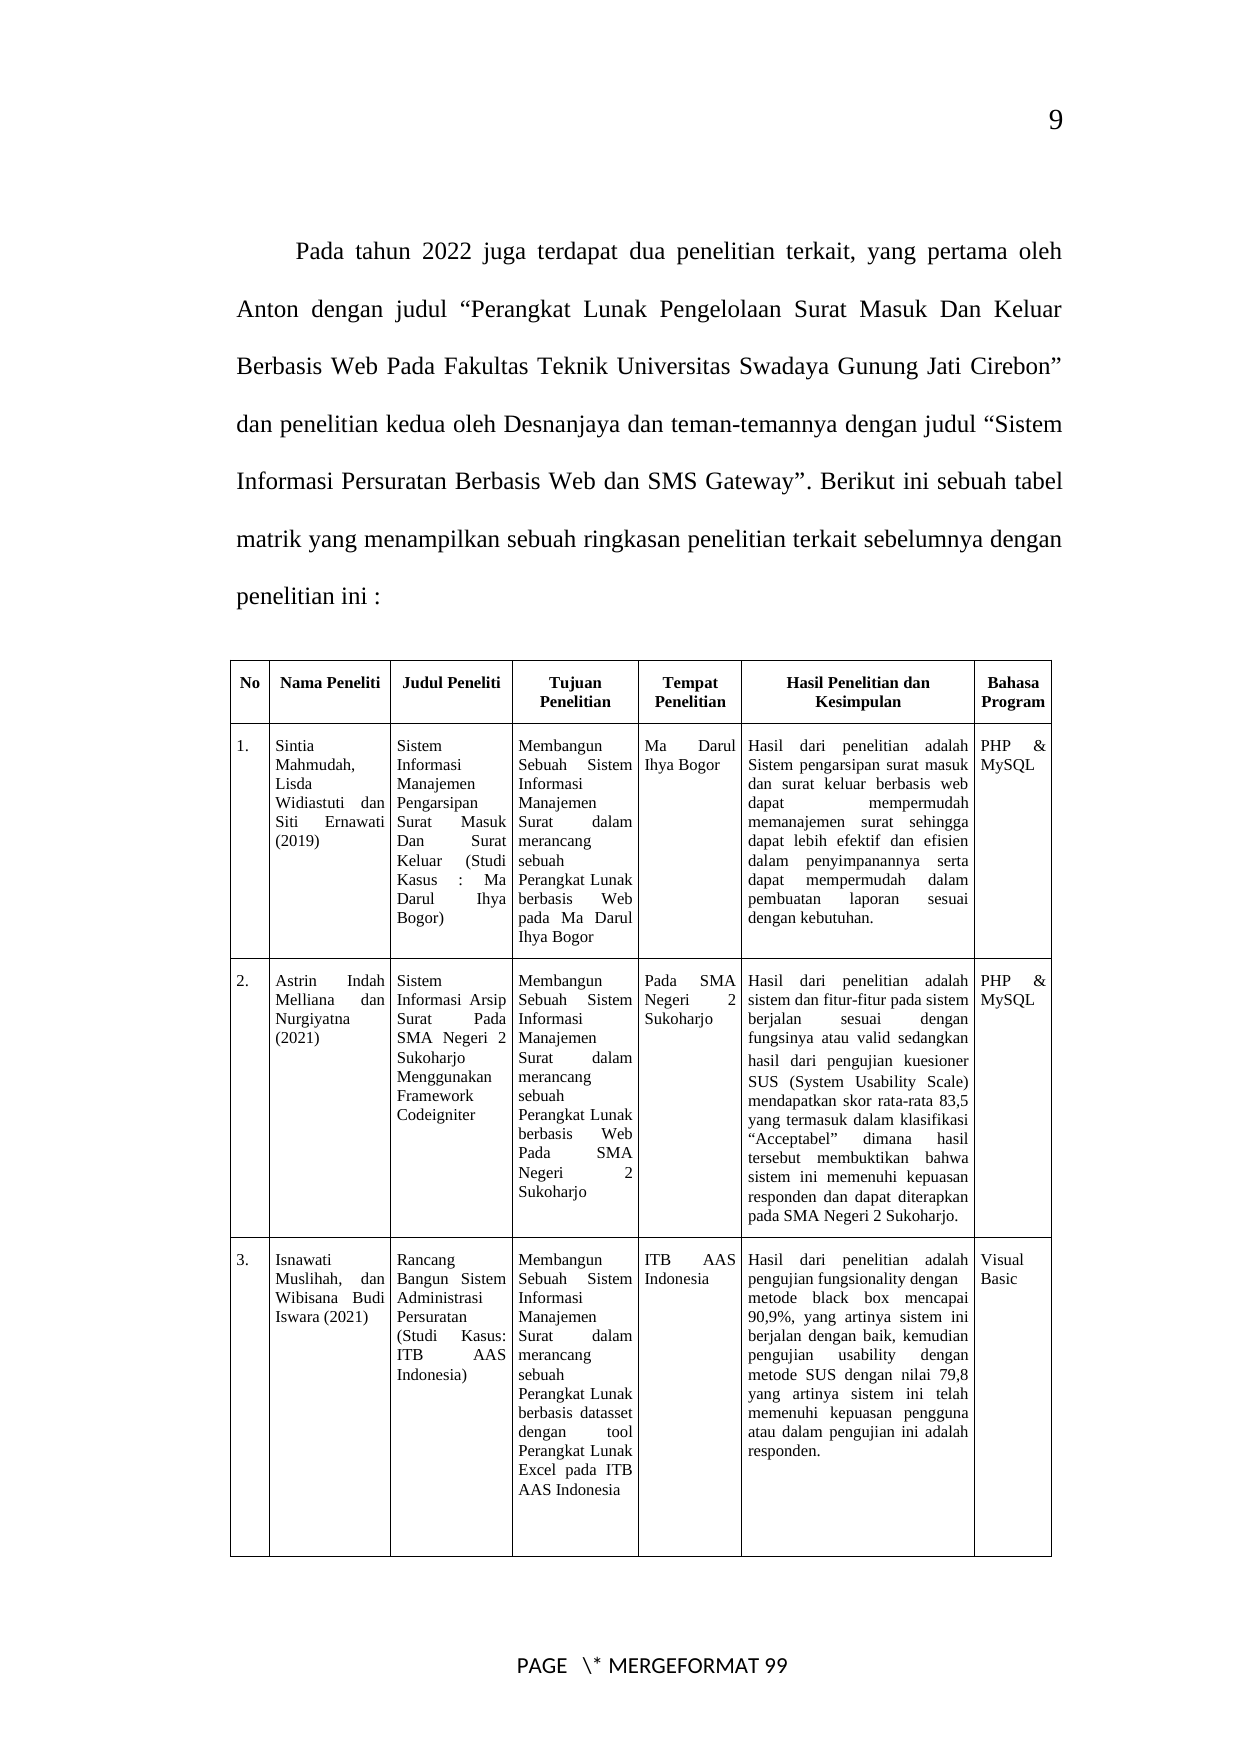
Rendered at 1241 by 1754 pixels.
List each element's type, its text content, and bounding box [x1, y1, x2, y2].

table_cell Sistem Informasi Arsip Surat Pada SMA Negeri 2 Sukoharjo Menggunakan Framework Codeigniter [391, 959, 512, 1237]
table_header Bahasa Program [975, 661, 1051, 722]
table_header No [231, 661, 269, 722]
table_cell Hasil dari penelitian adalah sistem dan fitur-fitur pada sistem berjalan sesuai dengan fungsinya atau valid sedangkan hasil dari pengujian kuesioner SUS (System Usability Scale) mendapatkan skor rata-rata 83,5 yang termasuk dalam klasifikasi “Acceptabel” dimana hasil tersebut membuktikan bahwa sistem ini memenuhi kepuasan responden dan dapat diterapkan pada SMA Negeri 2 Sukoharjo. [742, 959, 974, 1237]
table_cell Sistem Informasi Manajemen Pengarsipan Surat Masuk Dan Surat Keluar (Studi Kasus : Ma Darul Ihya Bogor) [391, 724, 512, 958]
table_cell Membangun Sebuah Sistem Informasi Manajemen Surat dalam merancang sebuah Perangkat Lunak berbasis Web pada Ma Darul Ihya Bogor [513, 724, 638, 958]
table_cell Ma Darul Ihya Bogor [639, 724, 741, 958]
table_cell Astrin Indah Melliana dan Nurgiyatna (2021) [270, 959, 390, 1237]
table_header Tempat Penelitian [639, 661, 741, 722]
text Pada tahun 2022 juga terdapat dua penelitian terkait, yang pertama oleh Anton dengan judul “Perangkat Lunak Pengelolaan Surat Masuk Dan Keluar Berbasis Web Pada Fakultas Teknik Universitas Swadaya Gunung Jati Cirebon” dan penelitian kedua oleh Desnanjaya dan teman-temannya dengan judul “Sistem Informasi Persuratan Berbasis Web dan SMS Gateway”. Berikut ini sebuah tabel matrik yang menampilkan sebuah ringkasan penelitian terkait sebelumnya dengan penelitian ini : [236, 236, 1063, 610]
table_cell 3. [231, 1238, 269, 1556]
table_header Judul Peneliti [391, 661, 512, 722]
table_cell PHP & MySQL [975, 724, 1051, 958]
table_cell Rancang Bangun Sistem Administrasi Persuratan (Studi Kasus: ITB AAS Indonesia) [391, 1238, 512, 1556]
table_header Tujuan Penelitian [513, 661, 638, 722]
table_header Hasil Penelitian dan Kesimpulan [742, 661, 974, 722]
table_cell Hasil dari penelitian adalah Sistem pengarsipan surat masuk dan surat keluar berbasis web dapat mempermudah memanajemen surat sehingga dapat lebih efektif dan efisien dalam penyimpanannya serta dapat mempermudah dalam pembuatan laporan sesuai dengan kebutuhan. [742, 724, 974, 958]
table_cell PHP & MySQL [975, 959, 1051, 1237]
table_cell Hasil dari penelitian adalah pengujian fungsionality dengan metode black box mencapai 90,9%, yang artinya sistem ini berjalan dengan baik, kemudian pengujian usability dengan metode SUS dengan nilai 79,8 yang artinya sistem ini telah memenuhi kepuasan pengguna atau dalam pengujian ini adalah responden. [742, 1238, 974, 1556]
table_cell Visual Basic [975, 1238, 1051, 1556]
table_cell Membangun Sebuah Sistem Informasi Manajemen Surat dalam merancang sebuah Perangkat Lunak berbasis Web Pada SMA Negeri 2 Sukoharjo [513, 959, 638, 1237]
table_cell ITB AAS Indonesia [639, 1238, 741, 1556]
table_cell 1. [231, 724, 269, 958]
table_cell Pada SMA Negeri 2 Sukoharjo [639, 959, 741, 1237]
table_cell Membangun Sebuah Sistem Informasi Manajemen Surat dalam merancang sebuah Perangkat Lunak berbasis datasset dengan tool Perangkat Lunak Excel pada ITB AAS Indonesia [513, 1238, 638, 1556]
table_header Nama Peneliti [270, 661, 390, 722]
table_cell Isnawati Muslihah, dan Wibisana Budi Iswara (2021) [270, 1238, 390, 1556]
table_cell Sintia Mahmudah, Lisda Widiastuti dan Siti Ernawati (2019) [270, 724, 390, 958]
table_cell 2. [231, 959, 269, 1237]
